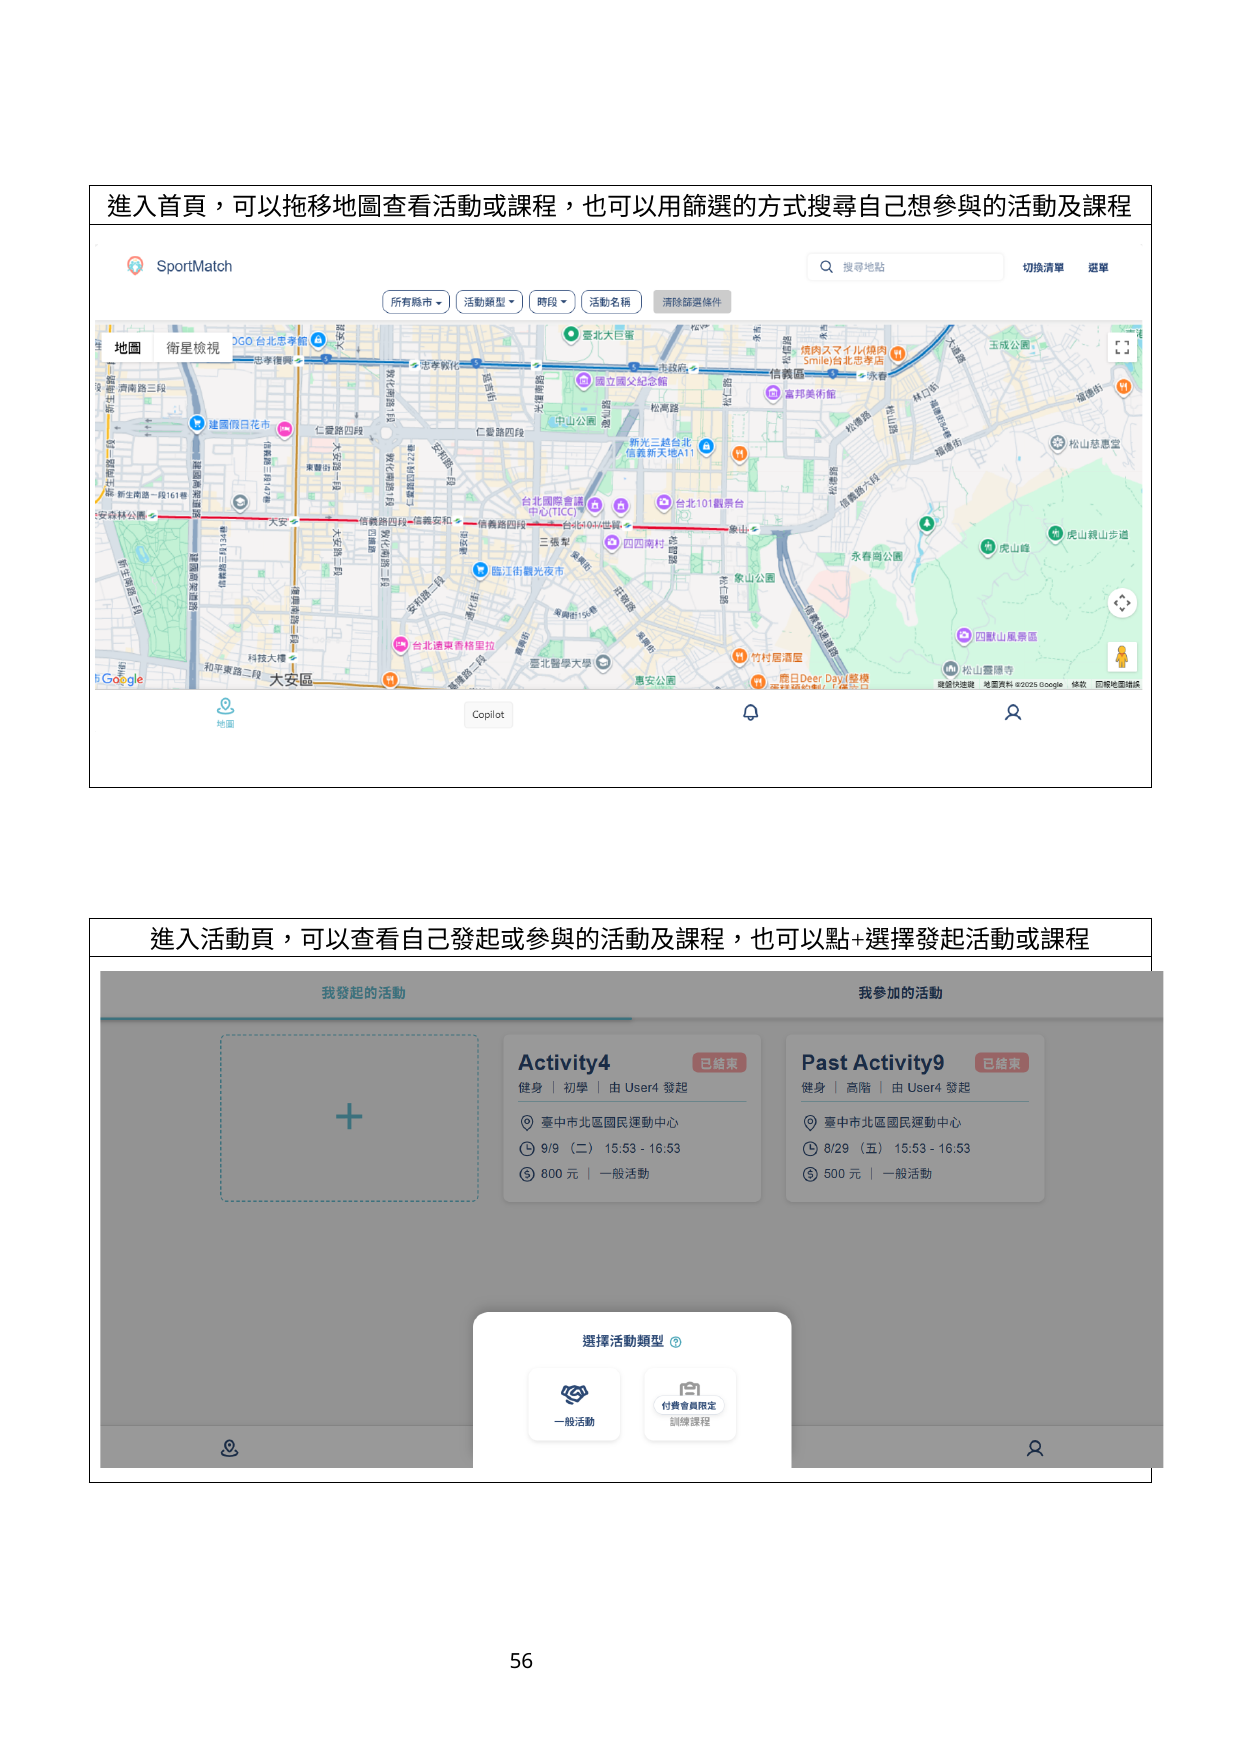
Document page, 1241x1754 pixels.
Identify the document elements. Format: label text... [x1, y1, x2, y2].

picture [95, 244, 1143, 732]
picture [100, 971, 1164, 1468]
table_header 進入活動頁，可以查看自己發起或參與的活動及課程，也可以點+選擇發起活動或課程 [90, 919, 1151, 956]
table_header 進入首頁，可以拖移地圖查看活動或課程，也可以用篩選的方式搜尋自己想參與的活動及課程 [90, 186, 1151, 223]
table_cell [90, 225, 1151, 787]
table_cell [90, 957, 1151, 1482]
